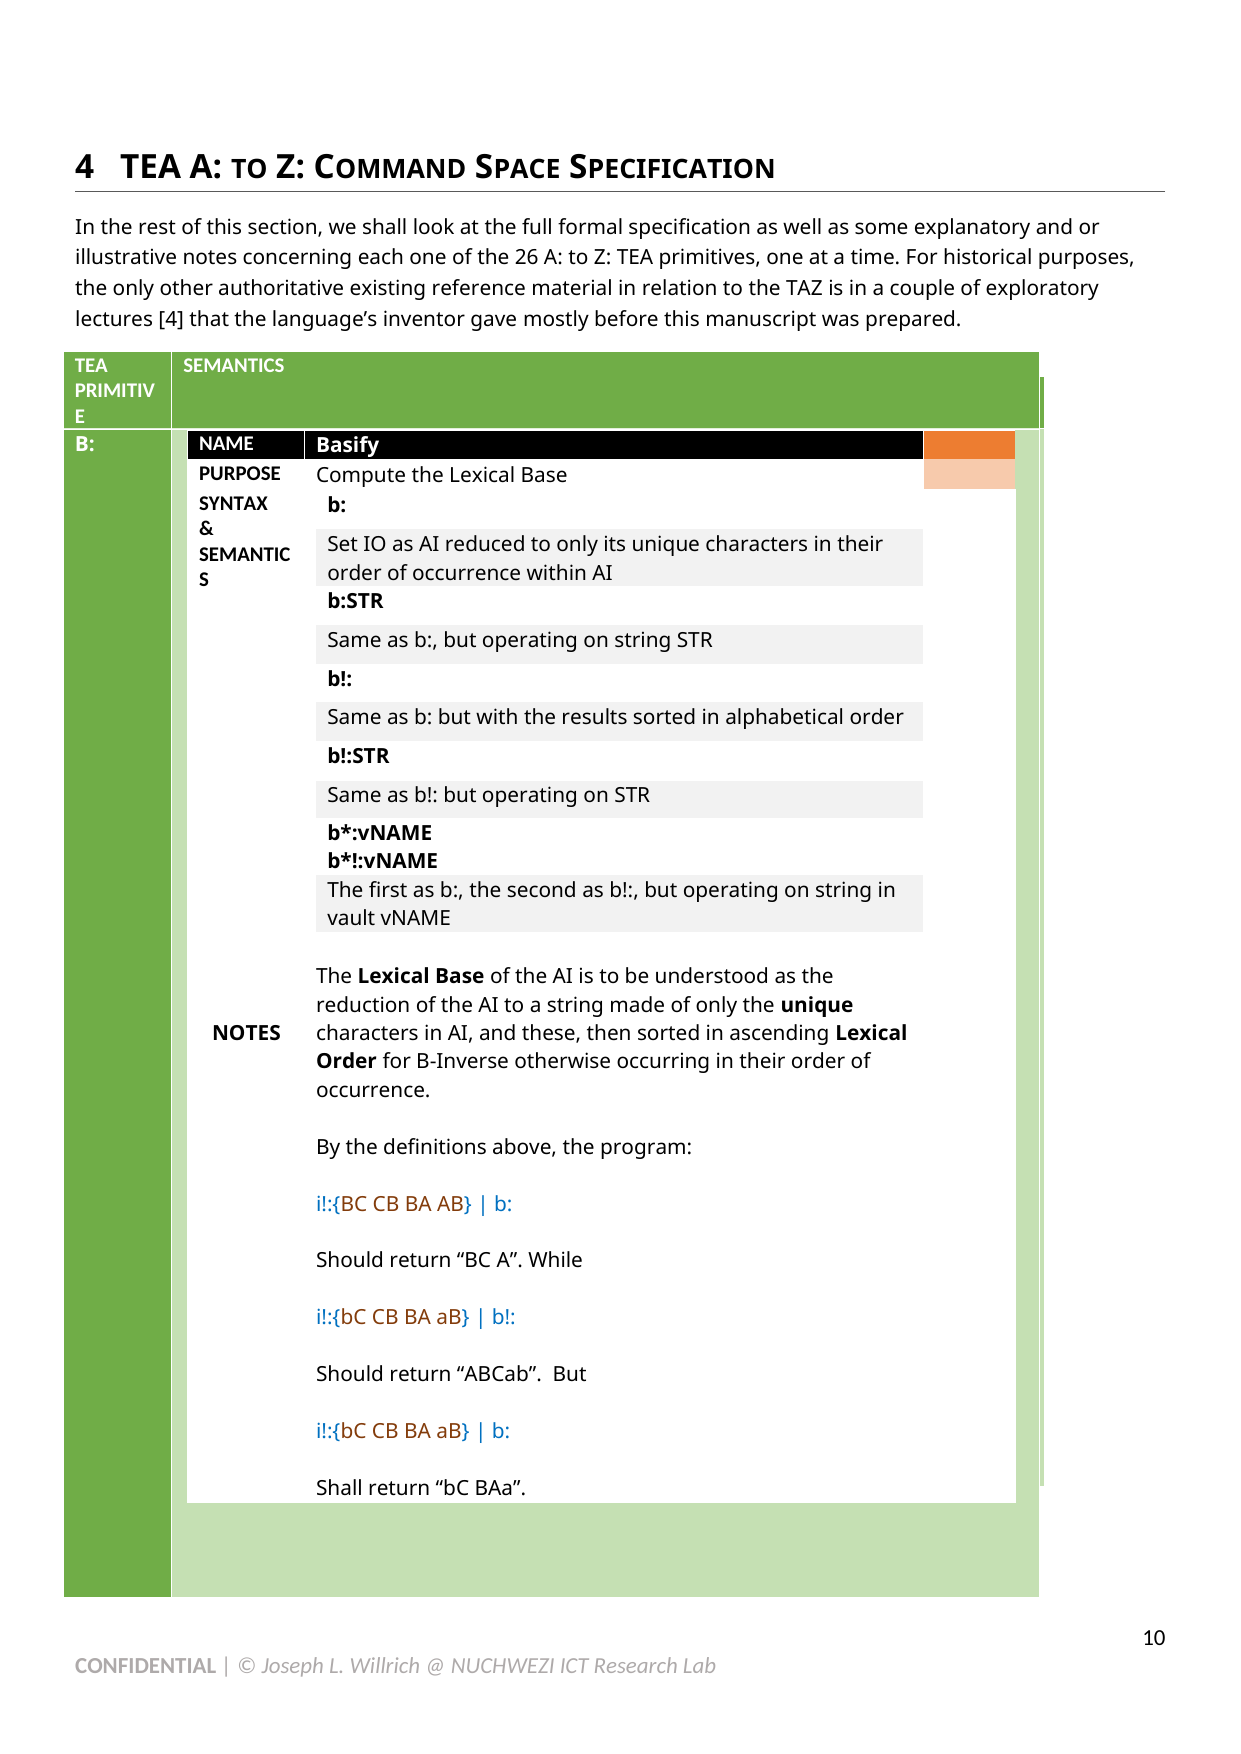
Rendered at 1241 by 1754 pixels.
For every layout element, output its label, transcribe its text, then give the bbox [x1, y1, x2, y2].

table_header TEA PRIMITIVE [64, 352, 171, 428]
text In the rest of this section, we shall look at the full formal specification as well as some explanatory and or illustrative notes concerning each one of the 26 A: to Z: TEA primitives, one at a time. For historical purposes, the only other authoritative existing reference material in relation to the TAZ is in a couple of exploratory lectures [4] that the language’s inventor gave mostly before this manuscript was prepared. [75, 212, 1165, 332]
table_cell B: [64, 430, 171, 1597]
subtitle TEA A: to Z: Command Space Specification [75, 143, 1165, 191]
table_header SEMANTICS [172, 352, 1039, 428]
table_cell [1040, 429, 1044, 1486]
table_cell [172, 430, 1039, 1597]
